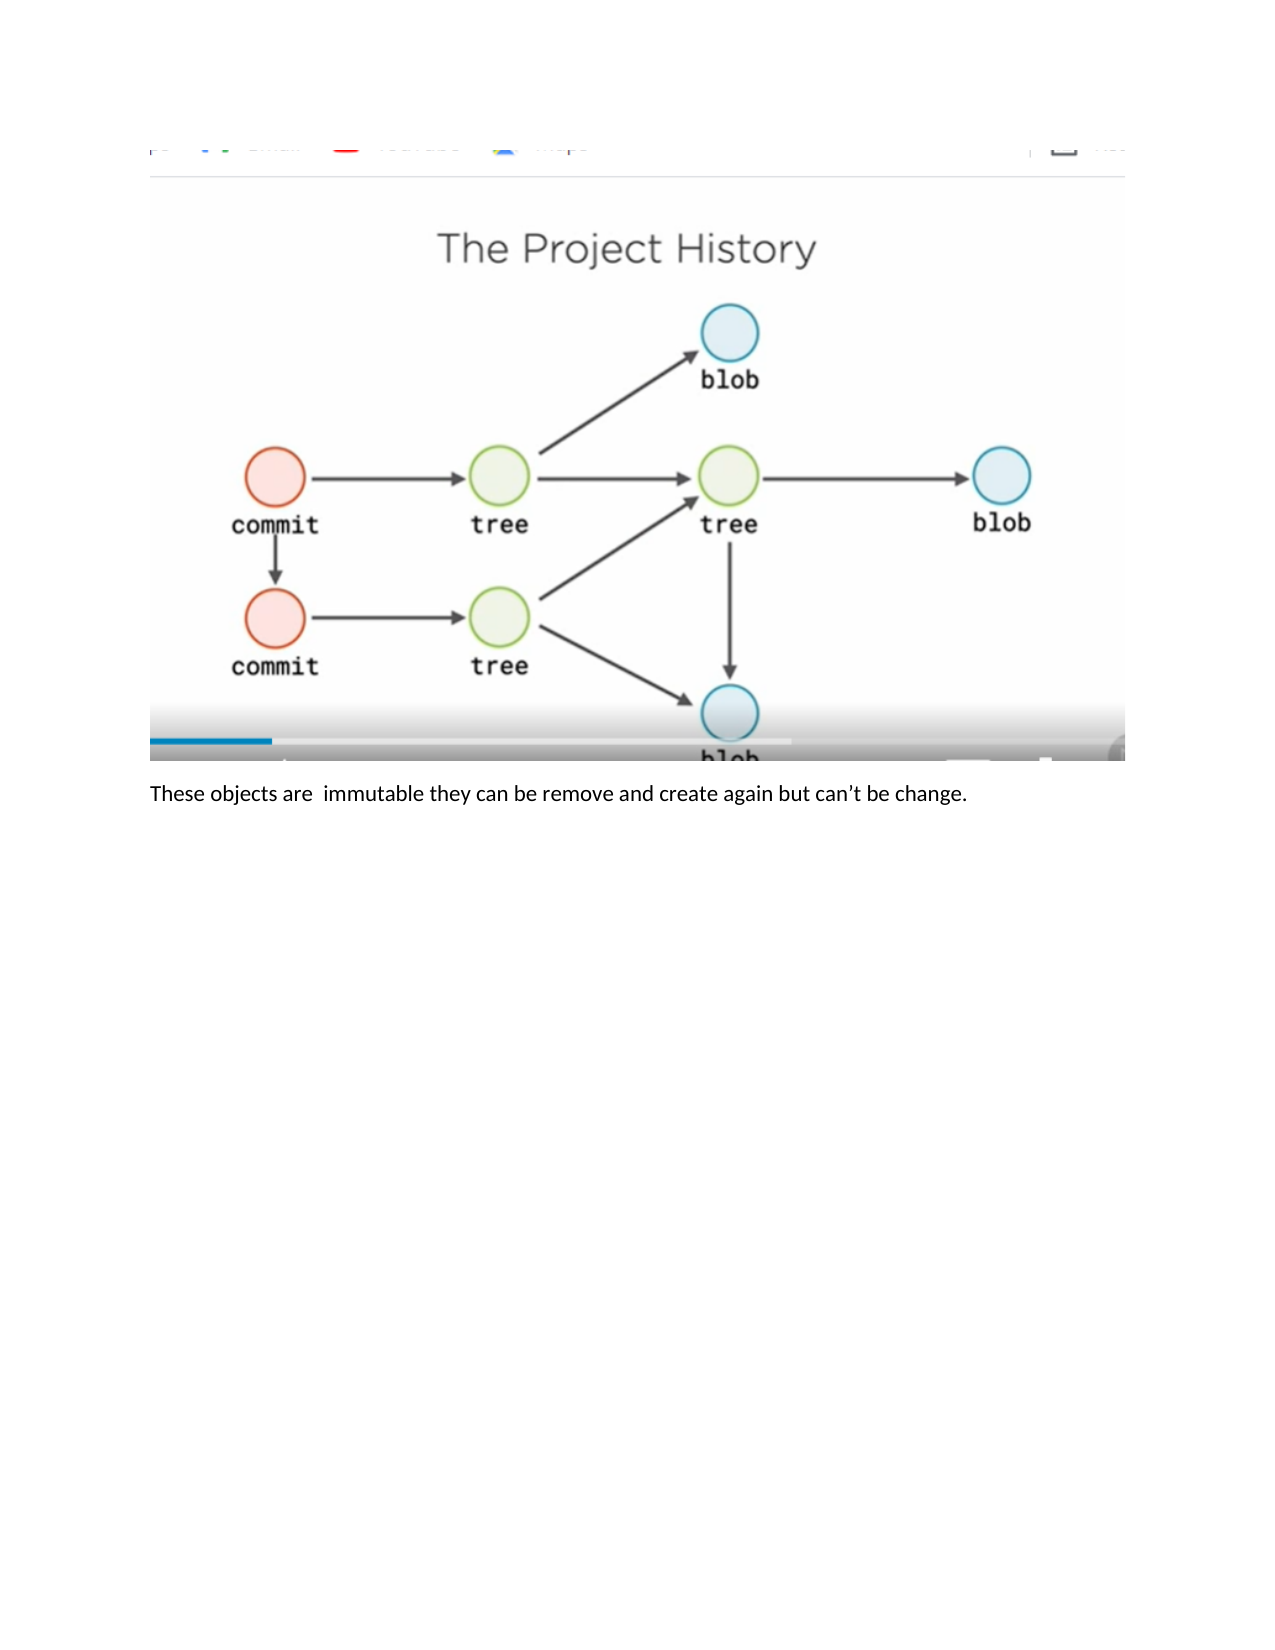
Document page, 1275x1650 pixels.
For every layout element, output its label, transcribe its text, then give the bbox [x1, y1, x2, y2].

picture [150, 150, 1125, 761]
text These objects are immutable they can be remove and create again but can’t be change. [150, 779, 1125, 807]
